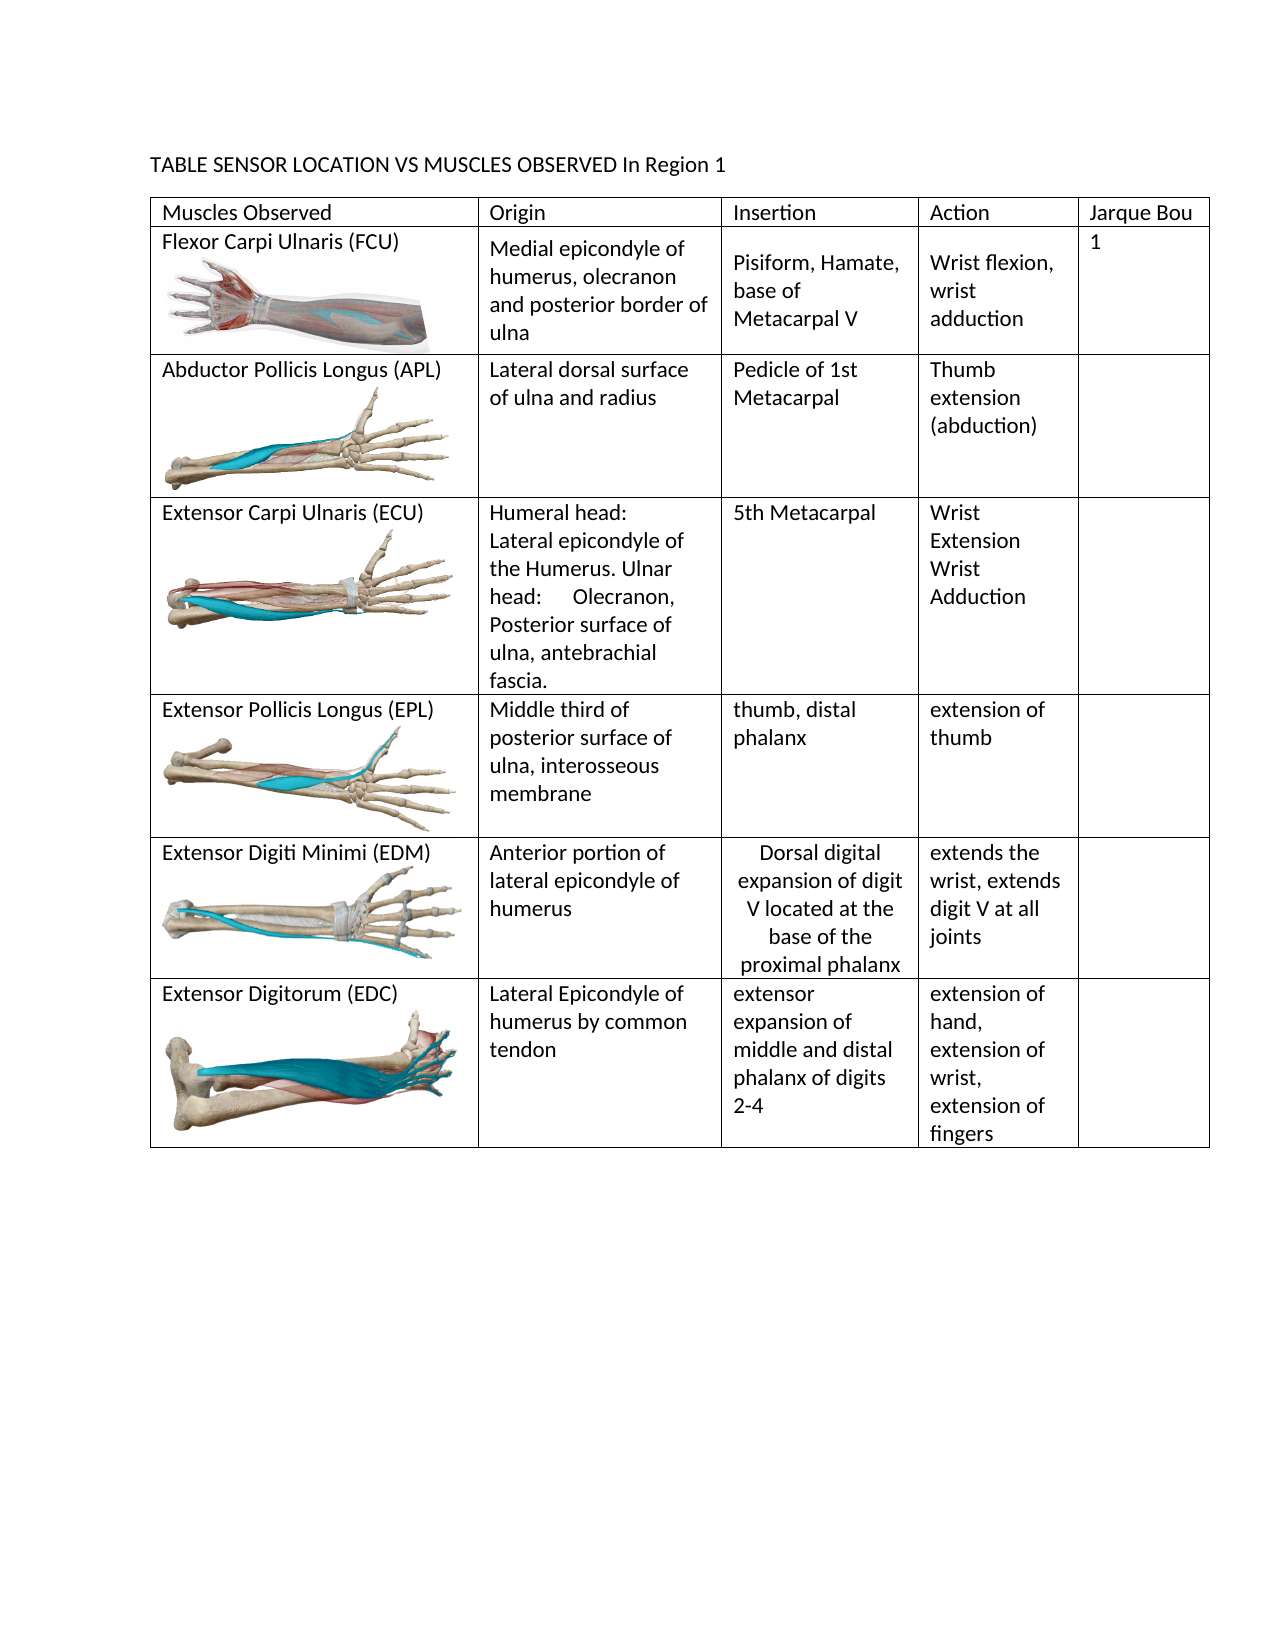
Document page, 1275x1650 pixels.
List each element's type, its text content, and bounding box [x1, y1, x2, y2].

table_cell 5th Metacarpal [722, 498, 918, 694]
table_cell extension of thumb [919, 695, 1078, 837]
table_cell extensor expansion of middle and distal phalanx of digits 2-4 [722, 979, 918, 1147]
table_cell Lateral dorsal surface of ulna and radius [479, 355, 721, 497]
table_cell [1079, 695, 1209, 837]
table_cell Extensor Digitorum (EDC) [151, 979, 478, 1147]
text TABLE SENSOR LOCATION VS MUSCLES OBSERVED In Region 1 [150, 150, 1125, 178]
table_cell Anterior portion of lateral epicondyle of humerus [479, 838, 721, 978]
table_cell Pisiform, Hamate, base of Metacarpal V [722, 227, 918, 354]
picture [161, 1006, 458, 1135]
table_cell Extensor Carpi Ulnaris (ECU) [151, 498, 478, 694]
table_cell Abductor Pollicis Longus (APL) [151, 355, 478, 497]
picture [161, 723, 459, 837]
table_cell Pedicle of 1st Metacarpal [722, 355, 918, 497]
table_cell [1079, 355, 1209, 497]
table_cell Thumb extension (abduction) [919, 355, 1078, 497]
table_header Insertion [722, 198, 918, 226]
picture [161, 865, 464, 965]
table_header Jarque Bou [1079, 198, 1209, 226]
picture [161, 255, 432, 354]
picture [161, 382, 459, 497]
table_cell Flexor Carpi Ulnaris (FCU) [151, 227, 478, 354]
table_header Action [919, 198, 1078, 226]
table_cell Extensor Digiti Minimi (EDM) [151, 838, 478, 978]
table_cell extends the wrist, extends digit V at all joints [919, 838, 1078, 978]
table_cell Wrist Extension Wrist Adduction [919, 498, 1078, 694]
table_cell Extensor Pollicis Longus (EPL) [151, 695, 478, 837]
table_cell Medial epicondyle of humerus, olecranon and posterior border of ulna [479, 227, 721, 354]
table_cell [1079, 979, 1209, 1147]
table_cell Wrist flexion, wrist adduction [919, 227, 1078, 354]
table_cell Humeral head: Lateral epicondyle of the Humerus. Ulnar head: Olecranon, Posterior surface of ulna, antebrachial fascia. [479, 498, 721, 694]
table_cell Lateral Epicondyle of humerus by common tendon [479, 979, 721, 1147]
table_cell [1079, 838, 1209, 978]
table_cell 1 [1079, 227, 1209, 354]
table_cell thumb, distal phalanx [722, 695, 918, 837]
table_cell Dorsal digital expansion of digit V located at the base of the proximal phalanx [722, 838, 918, 978]
table_cell extension of hand, extension of wrist, extension of fingers [919, 979, 1078, 1147]
table_header Origin [479, 198, 721, 226]
table_header Muscles Observed [151, 198, 478, 226]
table_cell Middle third of posterior surface of ulna, interosseous membrane [479, 695, 721, 837]
picture [161, 526, 459, 635]
table_cell [1079, 498, 1209, 694]
